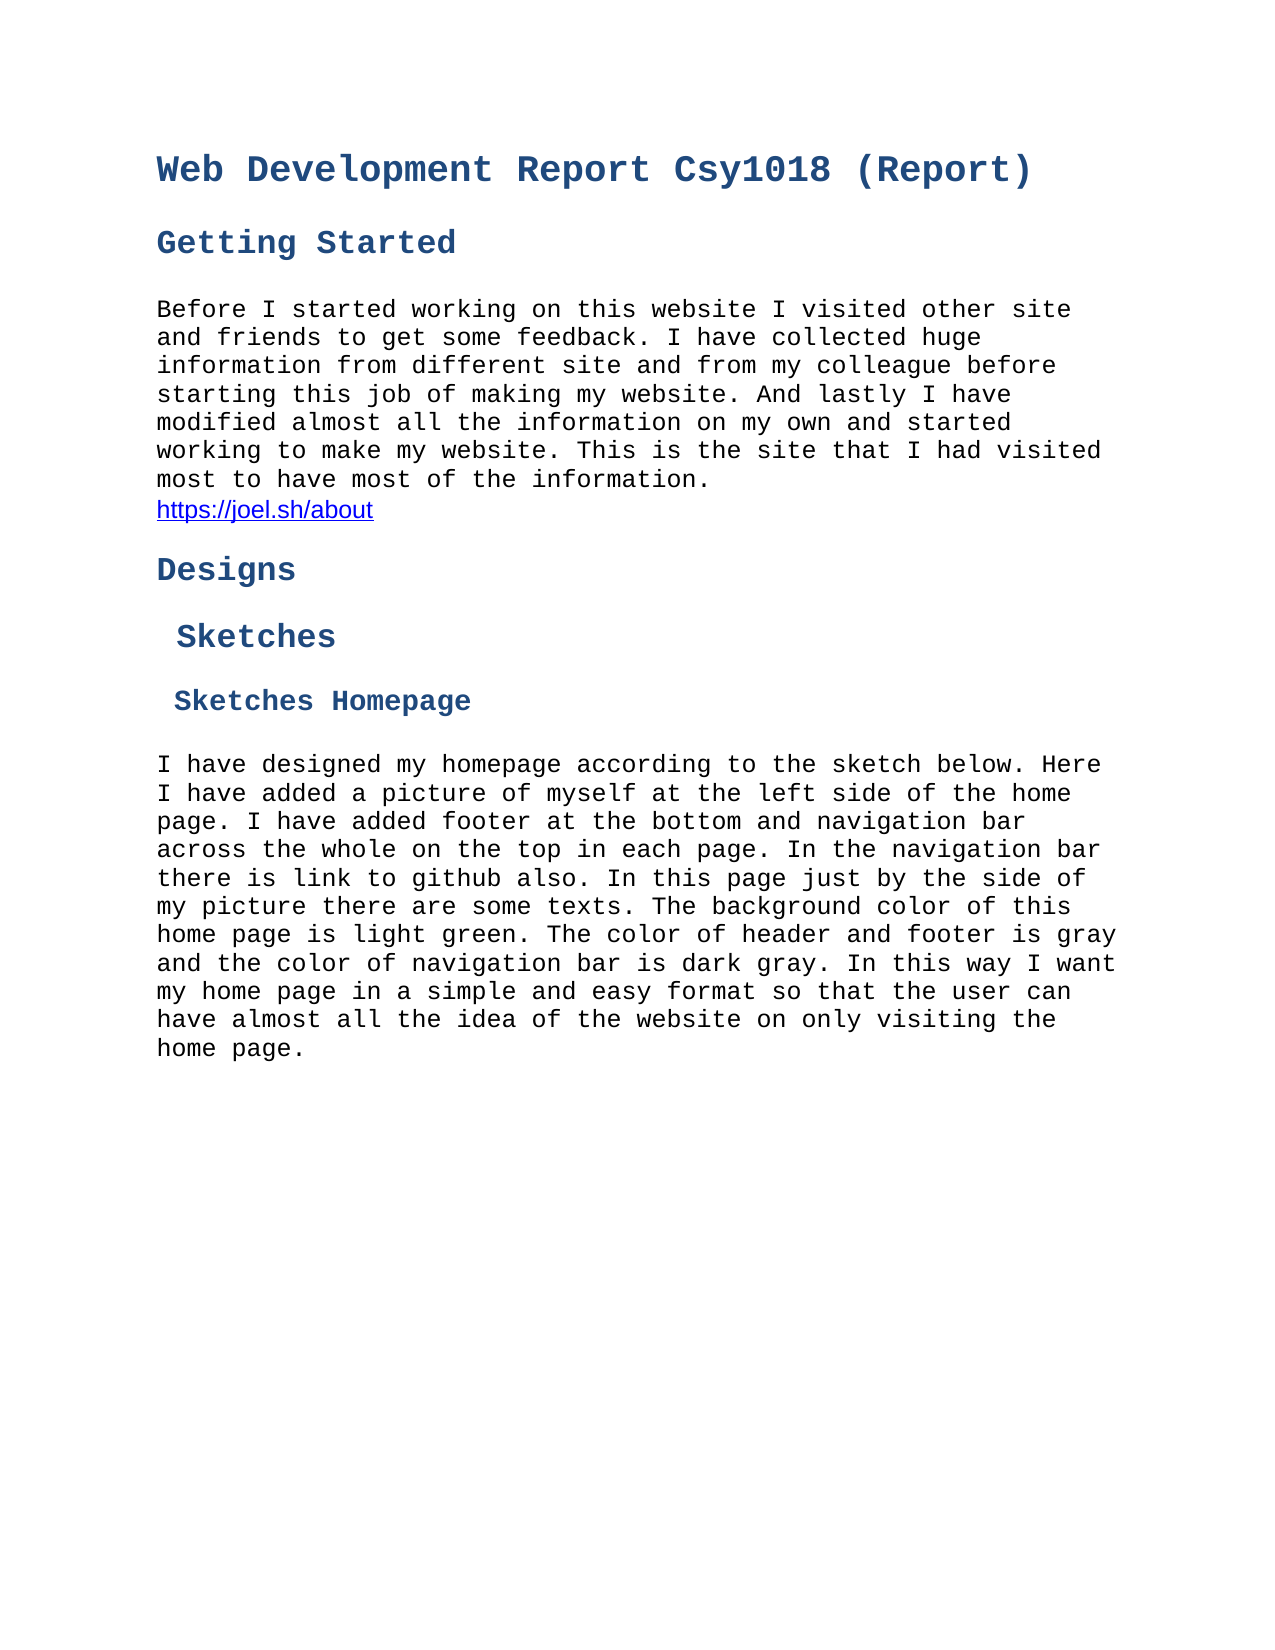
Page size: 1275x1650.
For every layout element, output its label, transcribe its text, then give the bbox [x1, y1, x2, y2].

text Sketches [156, 620, 1118, 658]
text Sketches Homepage [156, 686, 1118, 719]
text Before I started working on this website I visited other site and friends to get some feedback. I have collected huge information from different site and from my colleague before starting this job of making my website. And lastly I have modified almost all the information on my own and started working to make my website. This is the site that I had visited most to have most of the information. [156, 296, 1118, 495]
text Getting Started [156, 226, 1118, 263]
text https://joel.sh/about [156, 495, 1118, 523]
text I have designed my homepage according to the sketch below. Here I have added a picture of myself at the left side of the home page. I have added footer at the bottom and navigation bar across the whole on the top in each page. In the navigation bar there is link to github also. In this page just by the side of my picture there are some texts. The background color of this home page is light green. The color of header and footer is gray and the color of navigation bar is dark gray. In this way I want my home page in a simple and easy format so that the user can have almost all the idea of the website on only visiting the home page. [156, 752, 1118, 1064]
text Web Development Report Csy1018 (Report) [156, 150, 1118, 192]
text Designs [156, 552, 1118, 590]
